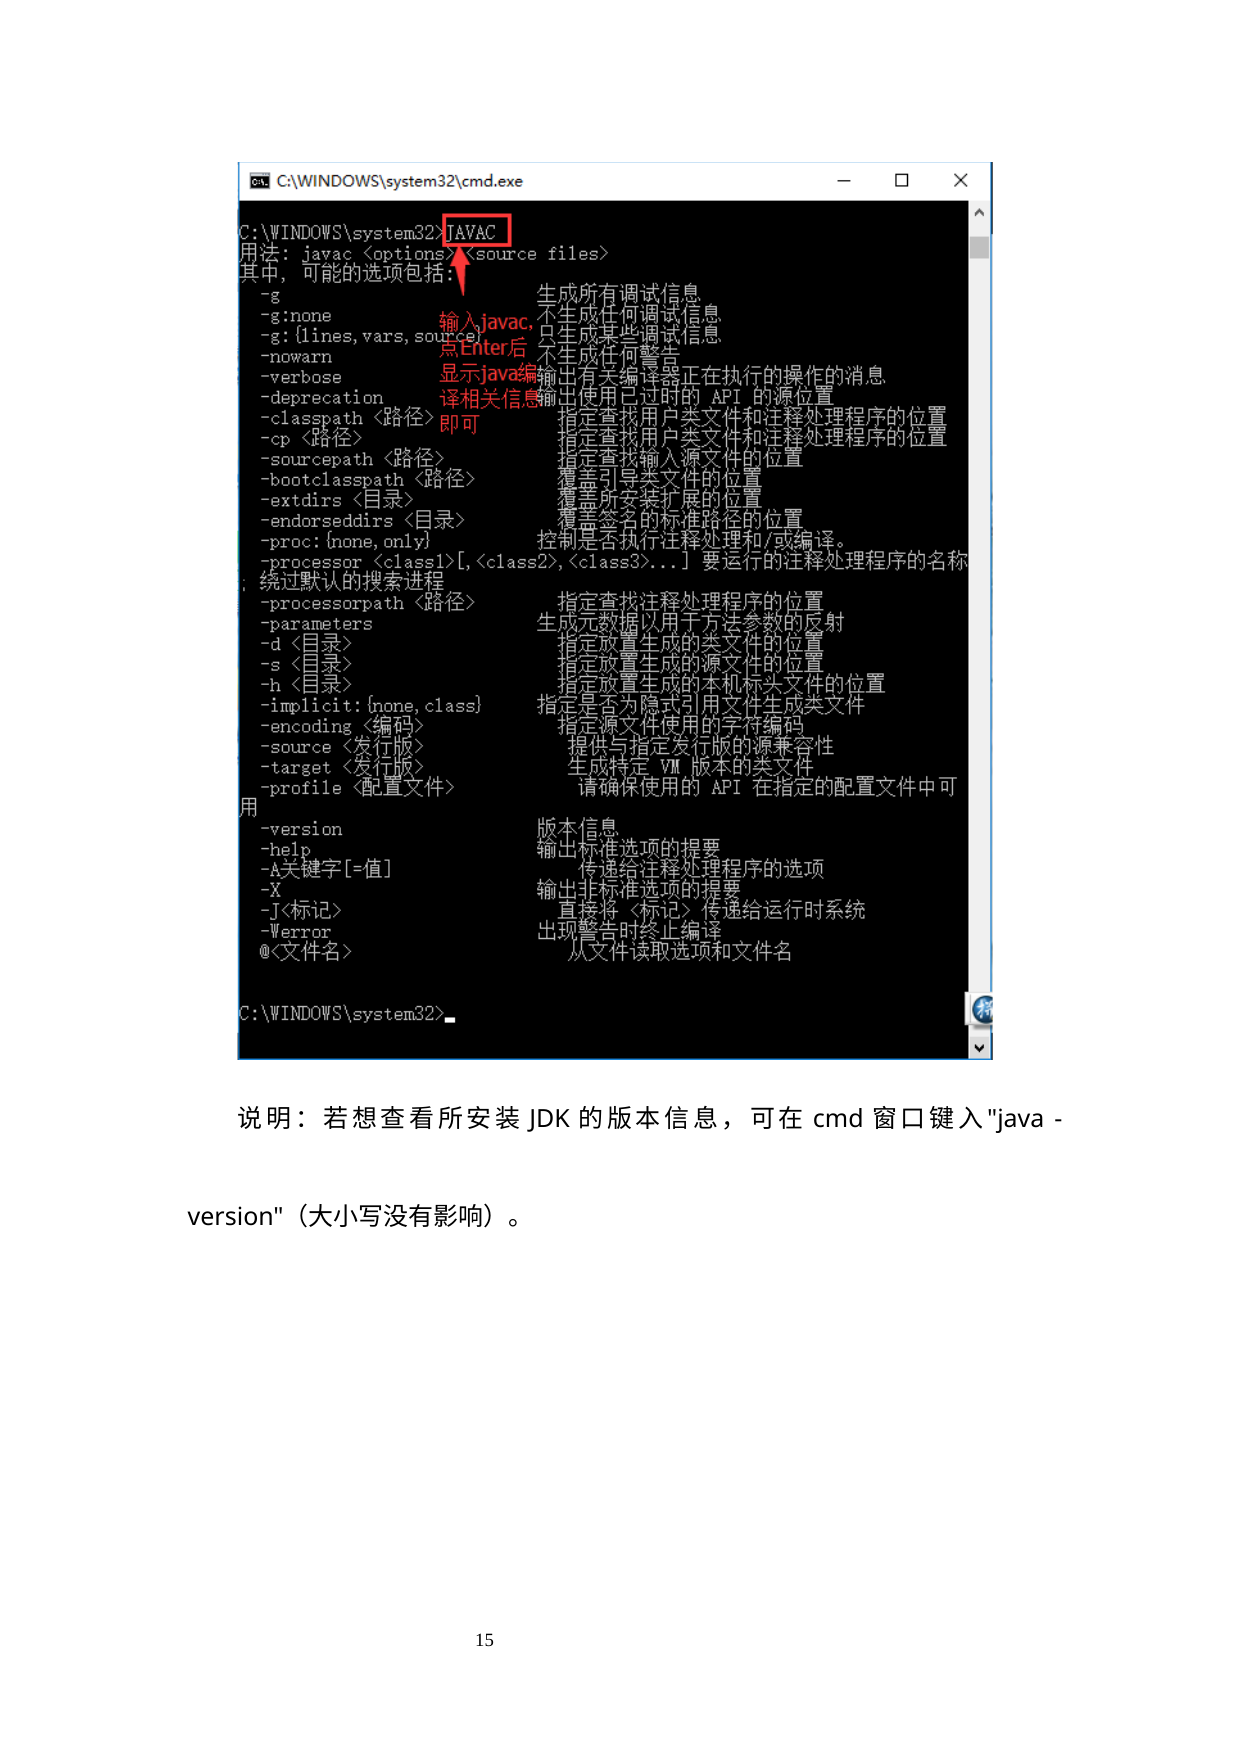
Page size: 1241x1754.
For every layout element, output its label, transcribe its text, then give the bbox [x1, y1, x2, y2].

picture [237, 162, 993, 1060]
text 说明：若想查看所安装JDK的版本信息，可在cmd窗口键入"java -version"（大小写没有影响）。 [187, 1084, 1062, 1247]
